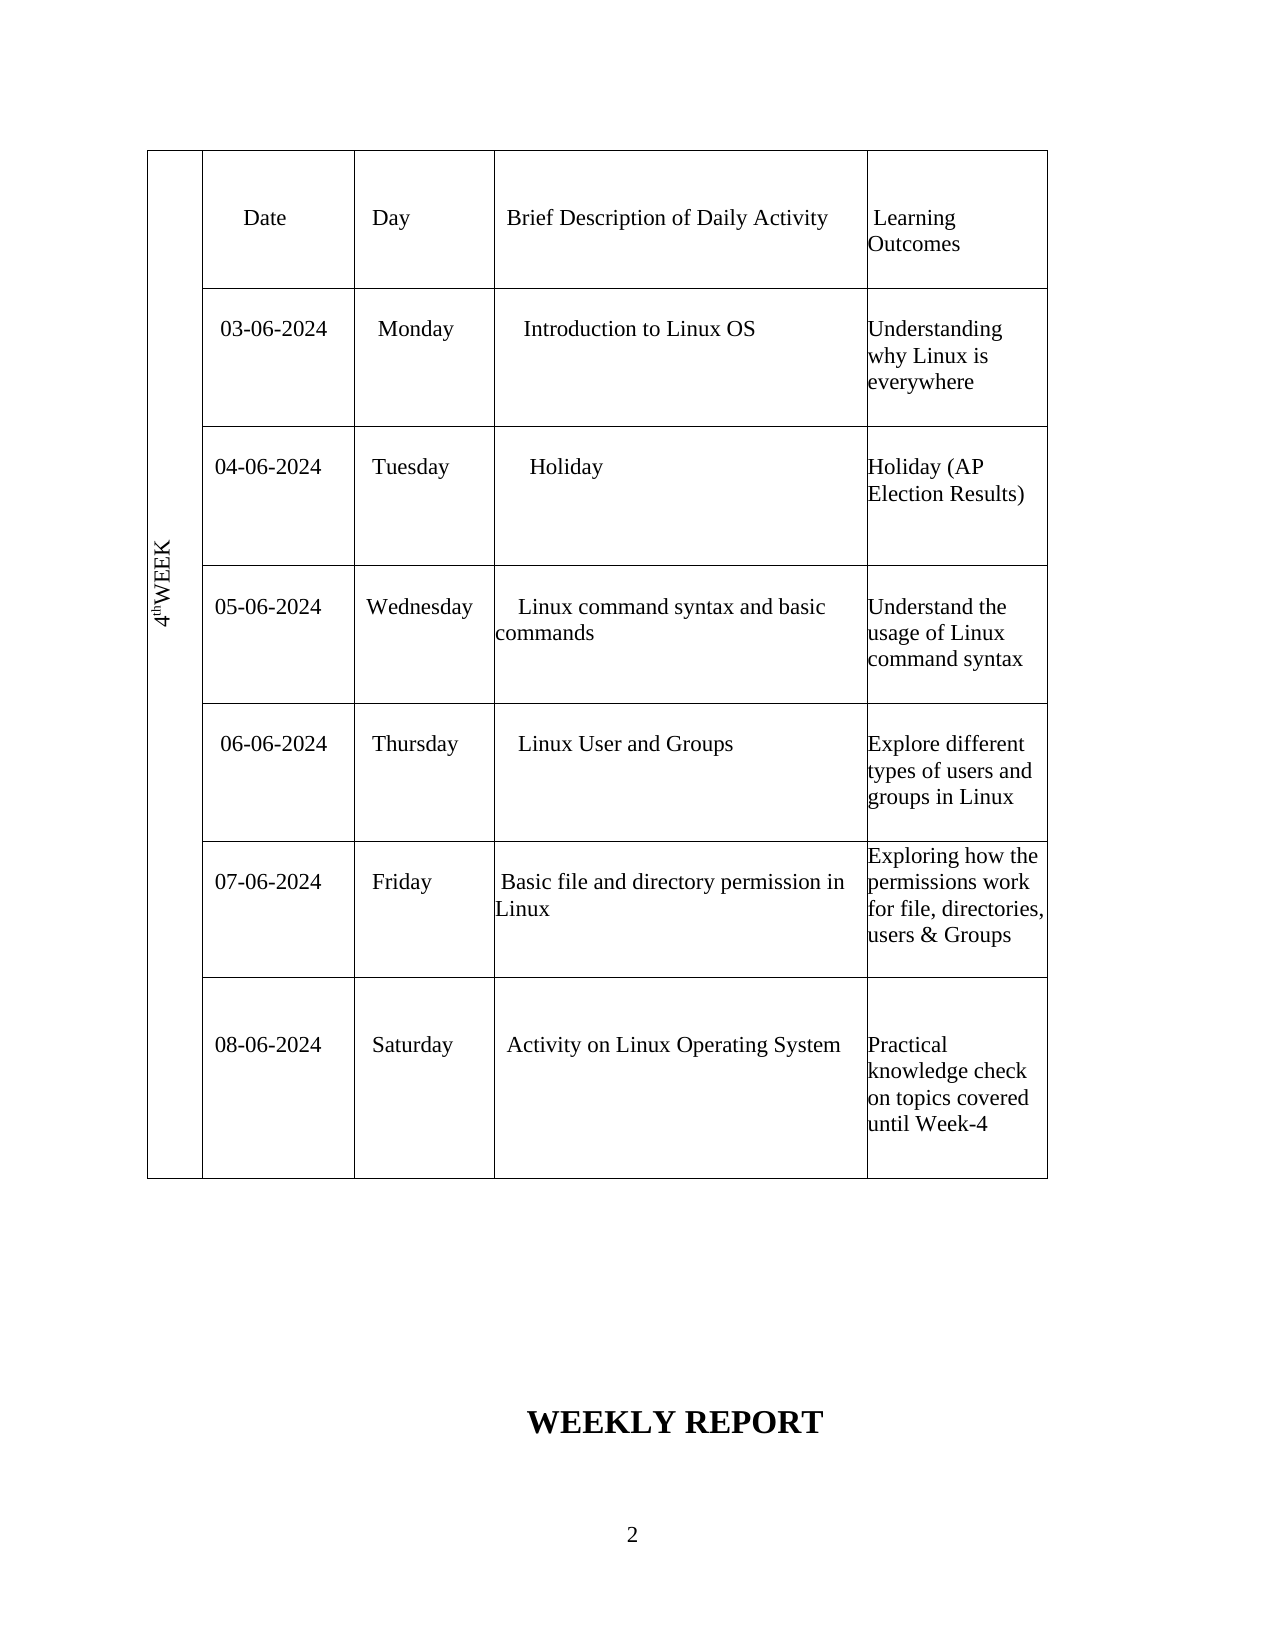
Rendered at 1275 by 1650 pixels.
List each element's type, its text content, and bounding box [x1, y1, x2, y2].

table_header Brief Description of Daily Activity [495, 151, 867, 288]
table_cell Introduction to Linux OS [495, 289, 867, 426]
table_cell Exploring how the permissions work for file, directories, users & Groups [868, 842, 1047, 977]
table_cell Friday [355, 842, 494, 977]
table_cell Saturday [355, 978, 494, 1178]
table_cell Linux command syntax and basic commands [495, 566, 867, 703]
table_cell Monday [355, 289, 494, 426]
table_cell Holiday [495, 427, 867, 565]
table_cell Linux User and Groups [495, 704, 867, 841]
table_header Date [203, 151, 354, 288]
table_cell 07-06-2024 [203, 842, 354, 977]
text WEEKLY REPORT [225, 1402, 1125, 1441]
table_cell 08-06-2024 [203, 978, 354, 1178]
table_header Day [355, 151, 494, 288]
table_cell Explore different types of users and groups in Linux [868, 704, 1047, 841]
table_header 4thWEEK [148, 151, 202, 1178]
table_cell Tuesday [355, 427, 494, 565]
table_cell 03-06-2024 [203, 289, 354, 426]
table_cell 04-06-2024 [203, 427, 354, 565]
table_cell Basic file and directory permission in Linux [495, 842, 867, 977]
table_header Learning Outcomes [868, 151, 1047, 288]
table_cell Holiday (AP Election Results) [868, 427, 1047, 565]
table_cell Practical knowledge check on topics covered until Week-4 [868, 978, 1047, 1178]
table_cell Understanding why Linux is everywhere [868, 289, 1047, 426]
table_cell Activity on Linux Operating System [495, 978, 867, 1178]
table_cell Wednesday [355, 566, 494, 703]
table_cell 05-06-2024 [203, 566, 354, 703]
table_cell Understand the usage of Linux command syntax [868, 566, 1047, 703]
table_cell 06-06-2024 [203, 704, 354, 841]
table_cell Thursday [355, 704, 494, 841]
